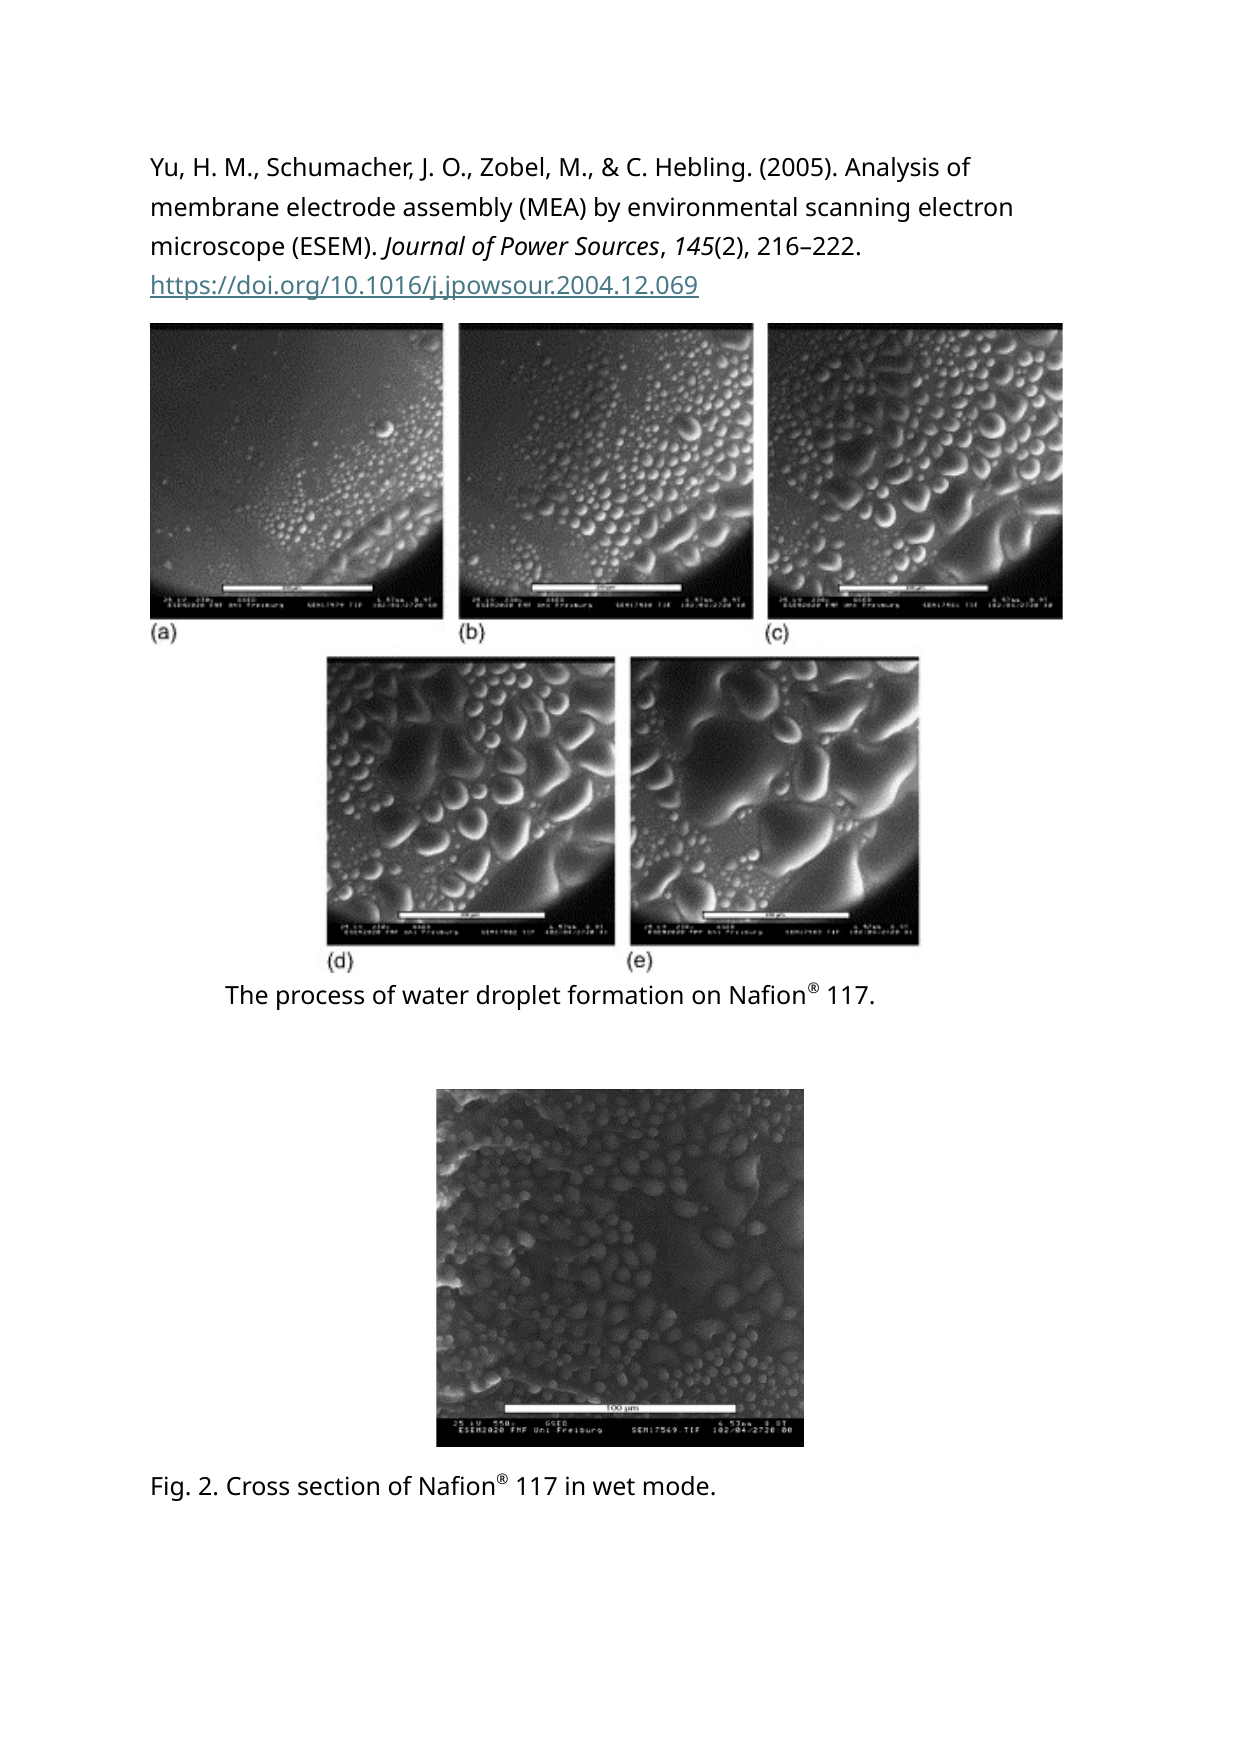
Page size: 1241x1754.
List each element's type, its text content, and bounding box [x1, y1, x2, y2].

picture [436, 1089, 804, 1447]
picture [150, 323, 1063, 973]
text Fig. 2. Cross section of Nafion® 117 in wet mode. [150, 1469, 1090, 1503]
text Yu, H. M., Schumacher, J. O., Zobel, M., & C. Hebling. (2005). Analysis of membrane electrode assembly (MEA) by environmental scanning electron microscope (ESEM). Journal of Power Sources, 145(2), 216–222. https://doi.org/10.1016/j.jpowsour.2004.12.069 [150, 150, 1090, 302]
